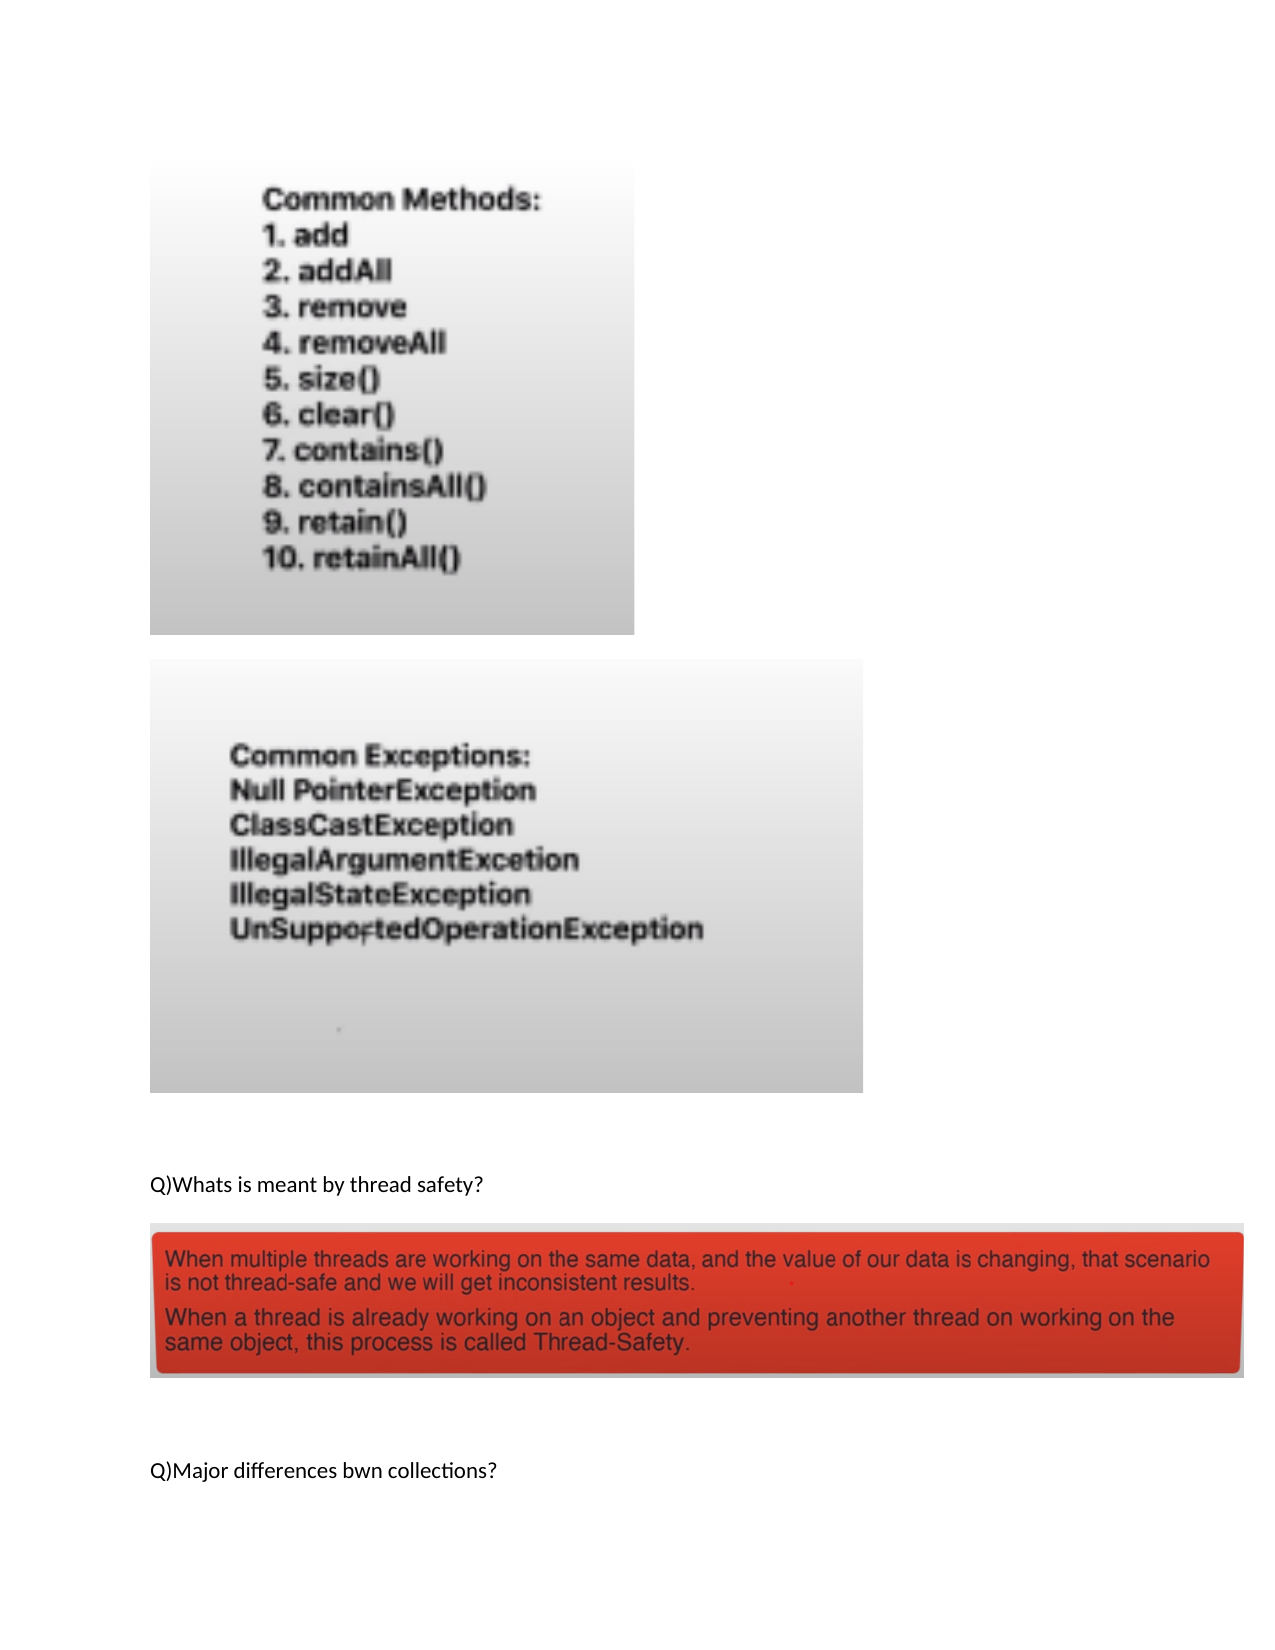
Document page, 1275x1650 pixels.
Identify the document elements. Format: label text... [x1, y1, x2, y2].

text Q)Whats is meant by thread safety? [150, 1170, 1125, 1198]
picture [150, 659, 864, 1093]
picture [150, 150, 635, 635]
picture [150, 1223, 1244, 1378]
text Q)Major differences bwn collections? [150, 1456, 1125, 1484]
